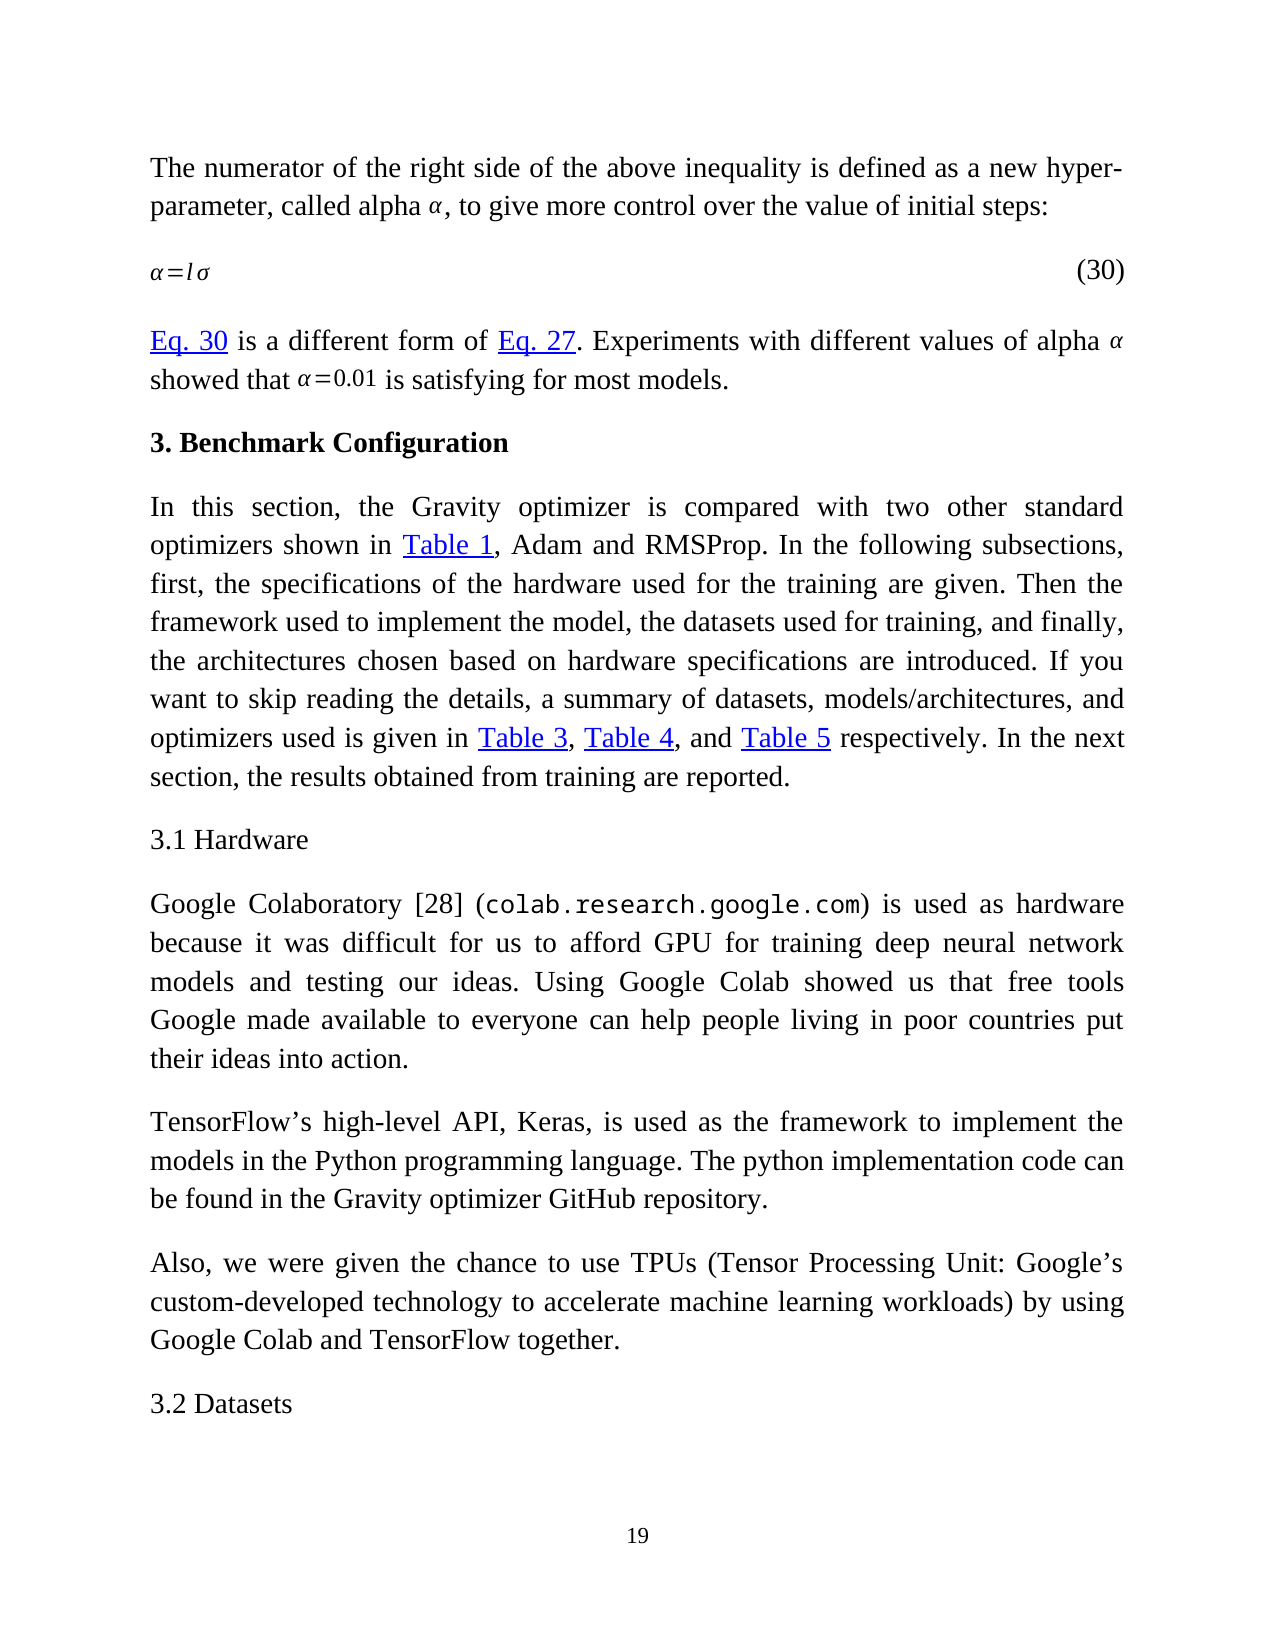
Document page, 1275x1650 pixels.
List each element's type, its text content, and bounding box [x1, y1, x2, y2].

text (30) [150, 252, 1125, 293]
subtitle 3. Benchmark Configuration [150, 425, 1125, 459]
subtitle 3.1 Hardware [150, 822, 1125, 856]
text TensorFlow’s high-level API, Keras, is used as the framework to implement the models in the Python programming language. The python implementation code can be found in the Gravity optimizer GitHub repository. [150, 1104, 1125, 1215]
text Google Colaboratory [28] (colab.research.google.com) is used as hardware because it was difficult for us to afford GPU for training deep neural network models and testing our ideas. Using Google Colab showed us that free tools Google made available to everyone can help people living in poor countries put their ideas into action. [150, 886, 1125, 1074]
text In this section, the Gravity optimizer is compared with two other standard optimizers shown in Table 1, Adam and RMSProp. In the following subsections, first, the specifications of the hardware used for the training are given. Then the framework used to implement the model, the datasets used for training, and finally, the architectures chosen based on hardware specifications are introduced. If you want to skip reading the details, a summary of datasets, models/architectures, and optimizers used is given in Table 3, Table 4, and Table 5 respectively. In the next section, the results obtained from training are reported. [150, 489, 1125, 792]
subtitle 3.2 Datasets [150, 1386, 1125, 1419]
text The numerator of the right side of the above inequality is defined as a new hyper-parameter, called alpha , to give more control over the value of initial steps: [150, 150, 1125, 222]
text Eq. 30 is a different form of Eq. 27. Experiments with different values of alpha showed that is satisfying for most models. [150, 323, 1125, 395]
text Also, we were given the chance to use TPUs (Tensor Processing Unit: Google’s custom-developed technology to accelerate machine learning workloads) by using Google Colab and TensorFlow together. [150, 1245, 1125, 1356]
